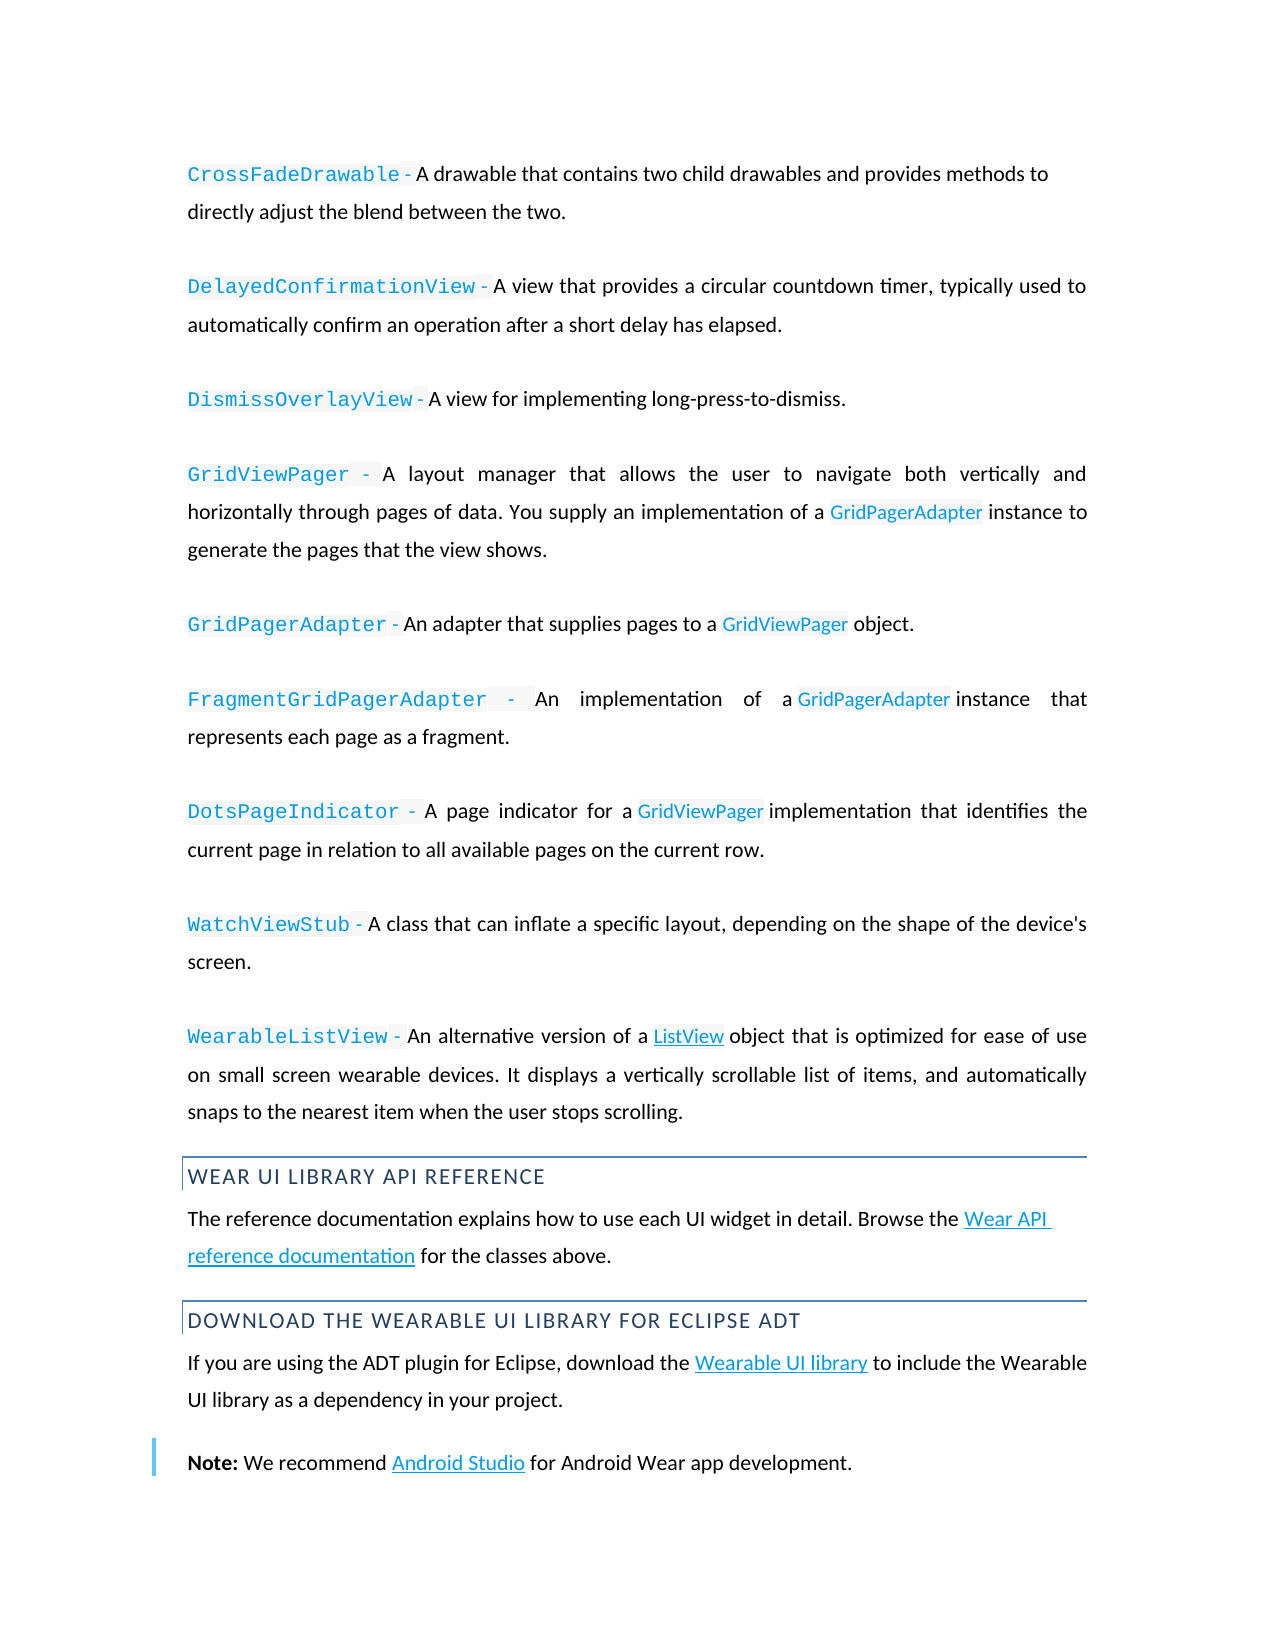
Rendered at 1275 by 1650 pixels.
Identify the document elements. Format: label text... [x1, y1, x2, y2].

text DotsPageIndicator - A page indicator for a GridViewPager implementation that identifies the current page in relation to all available pages on the current row. [187, 787, 1087, 862]
text Note: We recommend Android Studio for Android Wear app development. [156, 1438, 1087, 1476]
subtitle Wear UI library API reference [183, 1158, 1087, 1190]
subtitle Download the Wearable UI library for Eclipse ADT [183, 1302, 1087, 1334]
text DelayedConfirmationView - A view that provides a circular countdown timer, typically used to automatically confirm an operation after a short delay has elapsed. [187, 262, 1087, 337]
text If you are using the ADT plugin for Eclipse, download the Wearable UI library to include the Wearable UI library as a dependency in your project. [187, 1338, 1087, 1413]
text The reference documentation explains how to use each UI widget in detail. Browse the Wear API reference documentation for the classes above. [187, 1194, 1087, 1269]
text GridViewPager - A layout manager that allows the user to navigate both vertically and horizontally through pages of data. You supply an implementation of a GridPagerAdapter instance to generate the pages that the view shows. [187, 450, 1087, 562]
text WearableListView - An alternative version of a ListView object that is optimized for ease of use on small screen wearable devices. It displays a vertically scrollable list of items, and automatically snaps to the nearest item when the user stops scrolling. [187, 1012, 1087, 1125]
text CrossFadeDrawable - A drawable that contains two child drawables and provides methods to directly adjust the blend between the two. [187, 150, 1087, 225]
text WatchViewStub - A class that can inflate a specific layout, depending on the shape of the device's screen. [187, 900, 1087, 975]
text GridPagerAdapter - An adapter that supplies pages to a GridViewPager object. [187, 600, 1087, 637]
text DismissOverlayView - A view for implementing long-press-to-dismiss. [187, 375, 1087, 412]
text FragmentGridPagerAdapter - An implementation of a GridPagerAdapter instance that represents each page as a fragment. [187, 675, 1087, 750]
